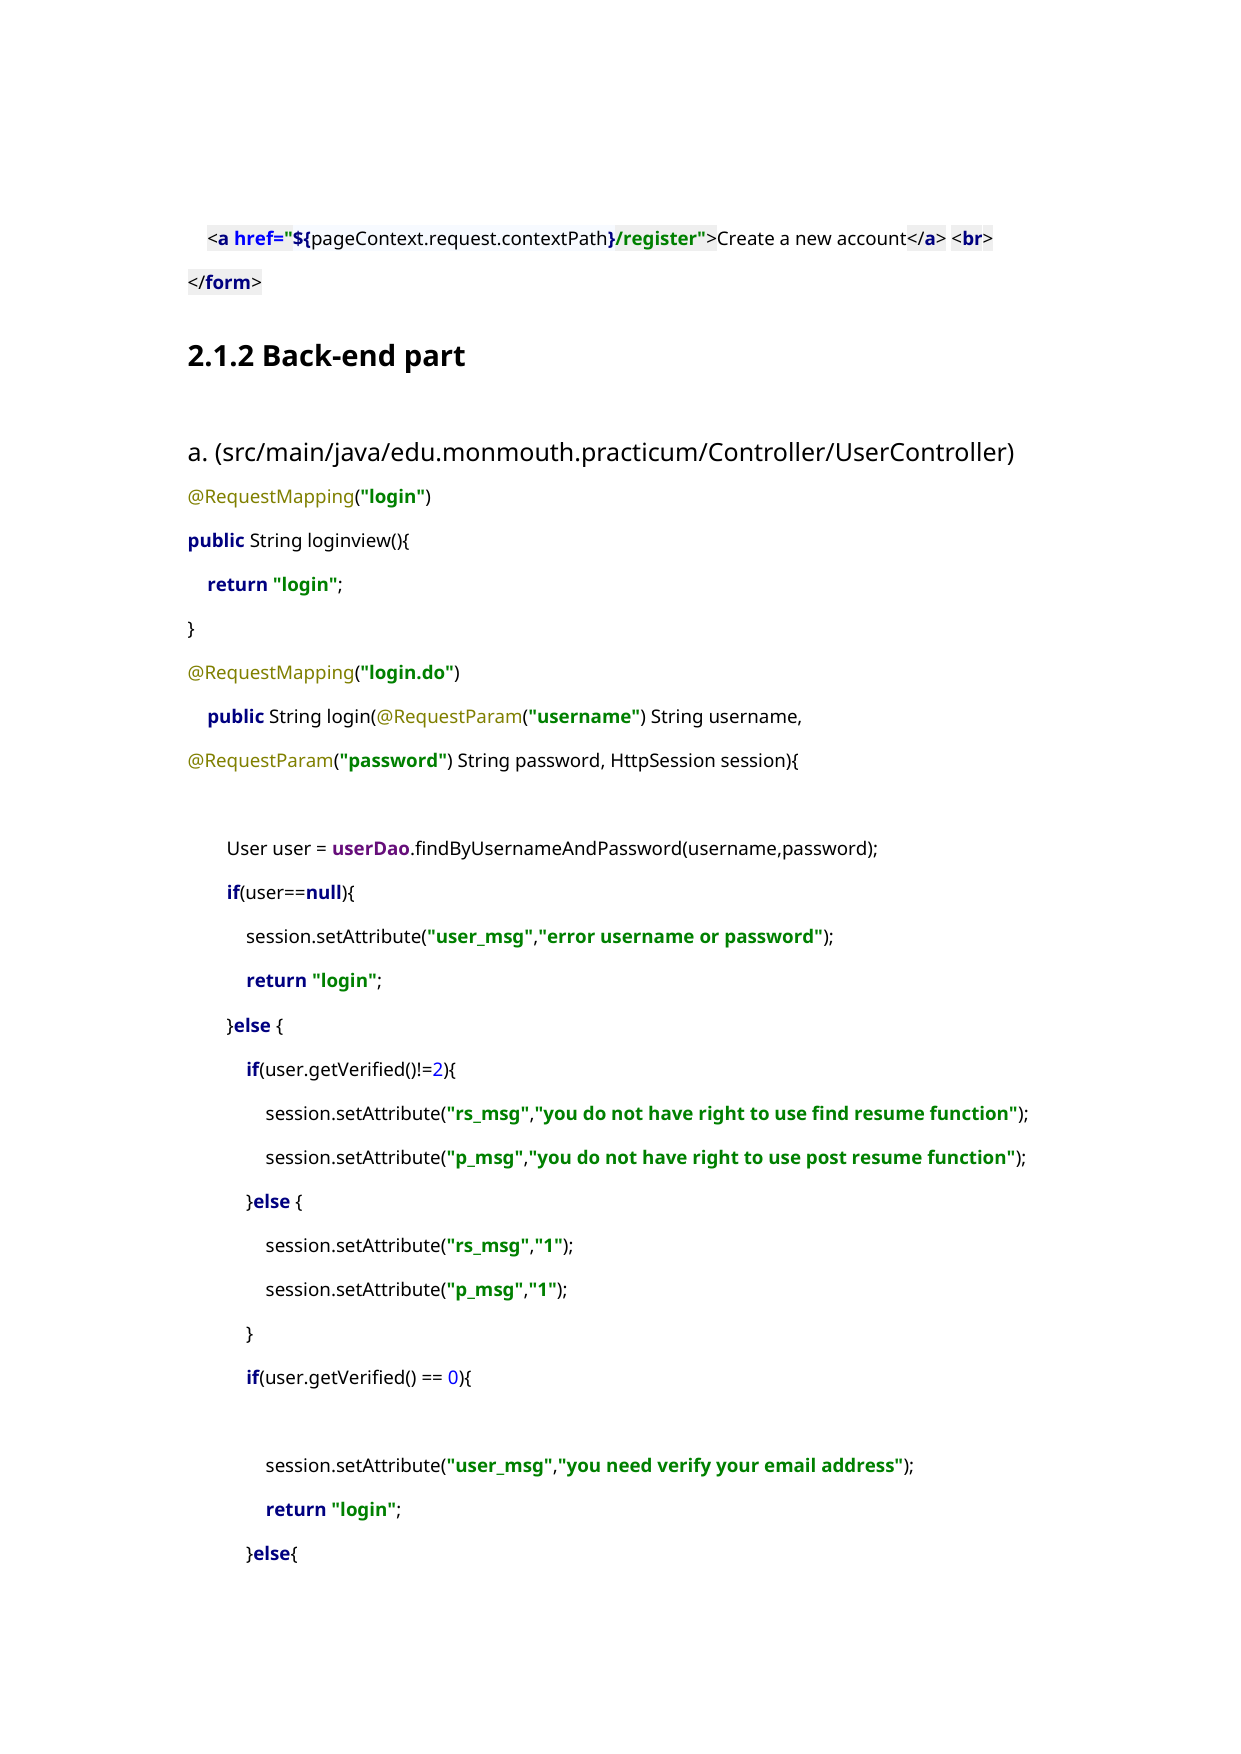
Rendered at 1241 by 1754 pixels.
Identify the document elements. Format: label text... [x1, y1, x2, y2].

subtitle 2.1.2 Back-end part [187, 333, 1053, 377]
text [187, 650, 1053, 1575]
text a. (src/main/java/edu.monmouth.practicum/Controller/UserController) [187, 430, 1053, 474]
text @RequestMapping("login") public String loginview(){ return "login"; } [187, 474, 1053, 650]
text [187, 172, 1053, 304]
